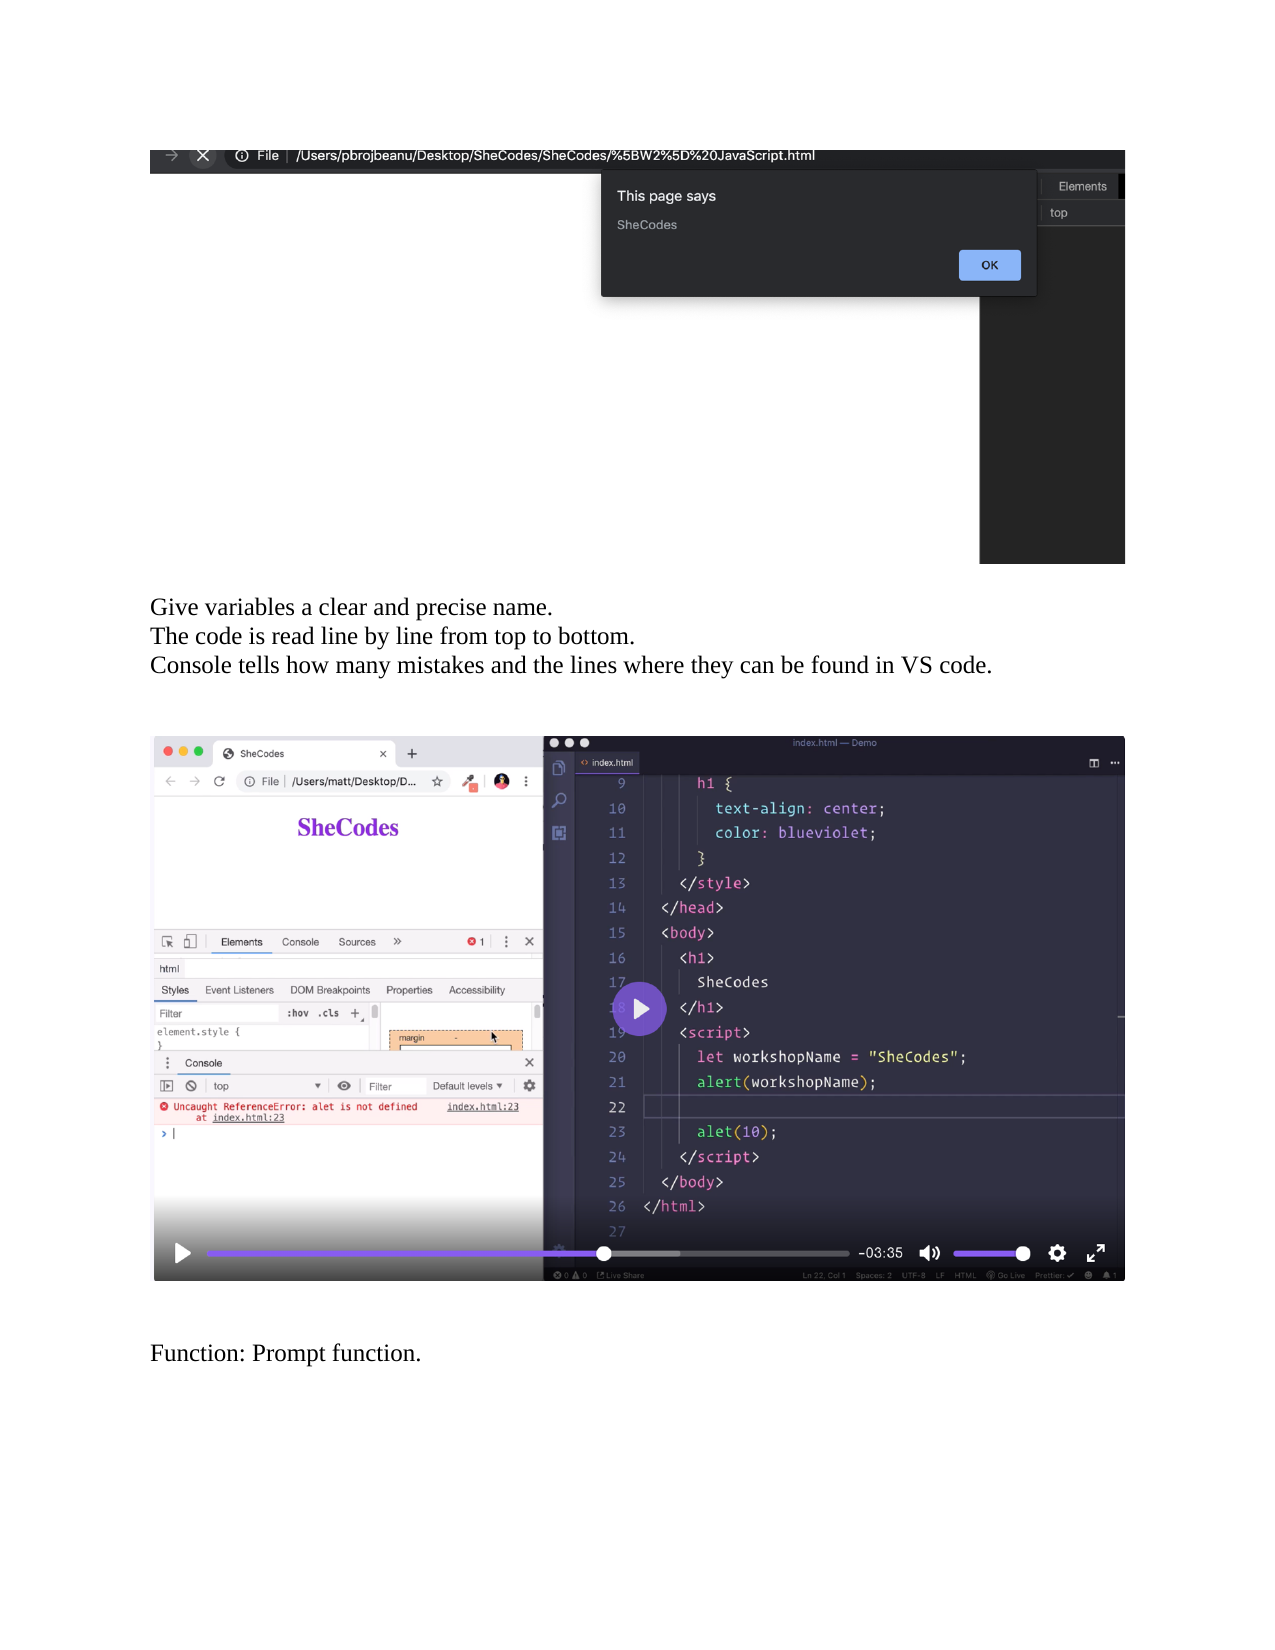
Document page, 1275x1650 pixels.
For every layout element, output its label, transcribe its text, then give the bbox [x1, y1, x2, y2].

picture [150, 150, 1125, 564]
picture [150, 736, 1125, 1281]
text Function: Prompt function. [150, 1338, 1125, 1366]
text Console tells how many mistakes and the lines where they can be found in VS code. [150, 650, 1125, 679]
text The code is read line by line from top to bottom. [150, 621, 1125, 650]
text Give variables a clear and precise name. [150, 592, 1125, 621]
